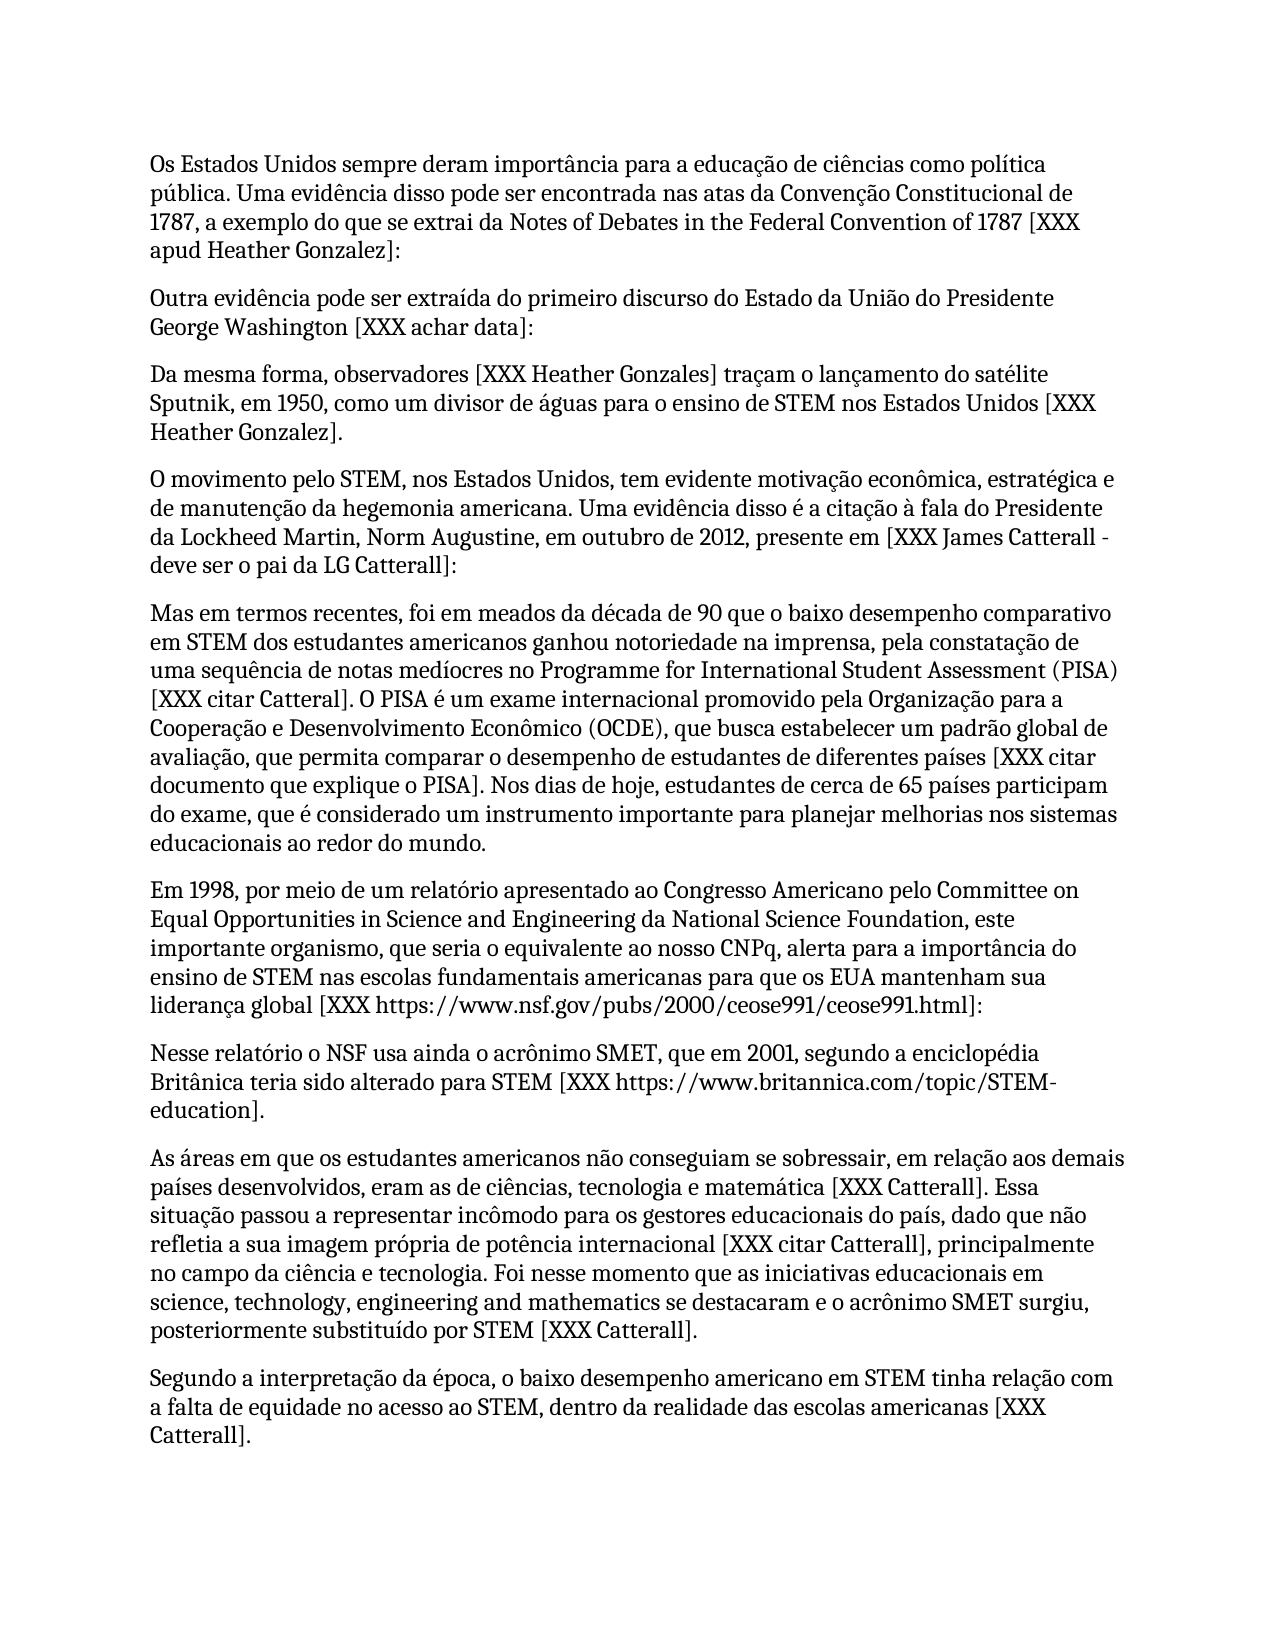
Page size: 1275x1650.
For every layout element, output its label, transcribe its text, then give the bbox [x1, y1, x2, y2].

text As áreas em que os estudantes americanos não conseguiam se sobressair, em relação aos demais países desenvolvidos, eram as de ciências, tecnologia e matemática [XXX Catterall]. Essa situação passou a representar incômodo para os gestores educacionais do país, dado que não refletia a sua imagem própria de potência internacional [XXX citar Catterall], principalmente no campo da ciência e tecnologia. Foi nesse momento que as iniciativas educacionais em science, technology, engineering and mathematics se destacaram e o acrônimo SMET surgiu, posteriormente substituído por STEM [XXX Catterall]. [150, 1144, 1125, 1345]
text Mas em termos recentes, foi em meados da década de 90 que o baixo desempenho comparativo em STEM dos estudantes americanos ganhou notoriedade na imprensa, pela constatação de uma sequência de notas medíocres no Programme for International Student Assessment (PISA) [XXX citar Catteral]. O PISA é um exame internacional promovido pela Organização para a Cooperação e Desenvolvimento Econômico (OCDE), que busca estabelecer um padrão global de avaliação, que permita comparar o desempenho de estudantes de diferentes países [XXX citar documento que explique o PISA]. Nos dias de hoje, estudantes de cerca de 65 países participam do exame, que é considerado um instrumento importante para planejar melhorias nos sistemas educacionais ao redor do mundo. [150, 599, 1125, 857]
text Os Estados Unidos sempre deram importância para a educação de ciências como política pública. Uma evidência disso pode ser encontrada nas atas da Convenção Constitucional de 1787, a exemplo do que se extrai da Notes of Debates in the Federal Convention of 1787 [XXX apud Heather Gonzalez]: [150, 150, 1125, 265]
text Segundo a interpretação da época, o baixo desempenho americano em STEM tinha relação com a falta de equidade no acesso ao STEM, dentro da realidade das escolas americanas [XXX Catterall]. [150, 1364, 1125, 1450]
text O movimento pelo STEM, nos Estados Unidos, tem evidente motivação econômica, estratégica e de manutenção da hegemonia americana. Uma evidência disso é a citação à fala do Presidente da Lockheed Martin, Norm Augustine, em outubro de 2012, presente em [XXX James Catterall - deve ser o pai da LG Catterall]: [150, 465, 1125, 580]
text Em 1998, por meio de um relatório apresentado ao Congresso Americano pelo Committee on Equal Opportunities in Science and Engineering da National Science Foundation, este importante organismo, que seria o equivalente ao nosso CNPq, alerta para a importância do ensino de STEM nas escolas fundamentais americanas para que os EUA mantenham sua liderança global [XXX https://www.nsf.gov/pubs/2000/ceose991/ceose991.html]: [150, 876, 1125, 1020]
text Nesse relatório o NSF usa ainda o acrônimo SMET, que em 2001, segundo a enciclopédia Britânica teria sido alterado para STEM [XXX https://www.britannica.com/topic/STEM-education]. [150, 1039, 1125, 1125]
text Outra evidência pode ser extraída do primeiro discurso do Estado da União do Presidente George Washington [XXX achar data]: [150, 284, 1125, 341]
text Da mesma forma, observadores [XXX Heather Gonzales] traçam o lançamento do satélite Sputnik, em 1950, como um divisor de águas para o ensino de STEM nos Estados Unidos [XXX Heather Gonzalez]. [150, 360, 1125, 446]
